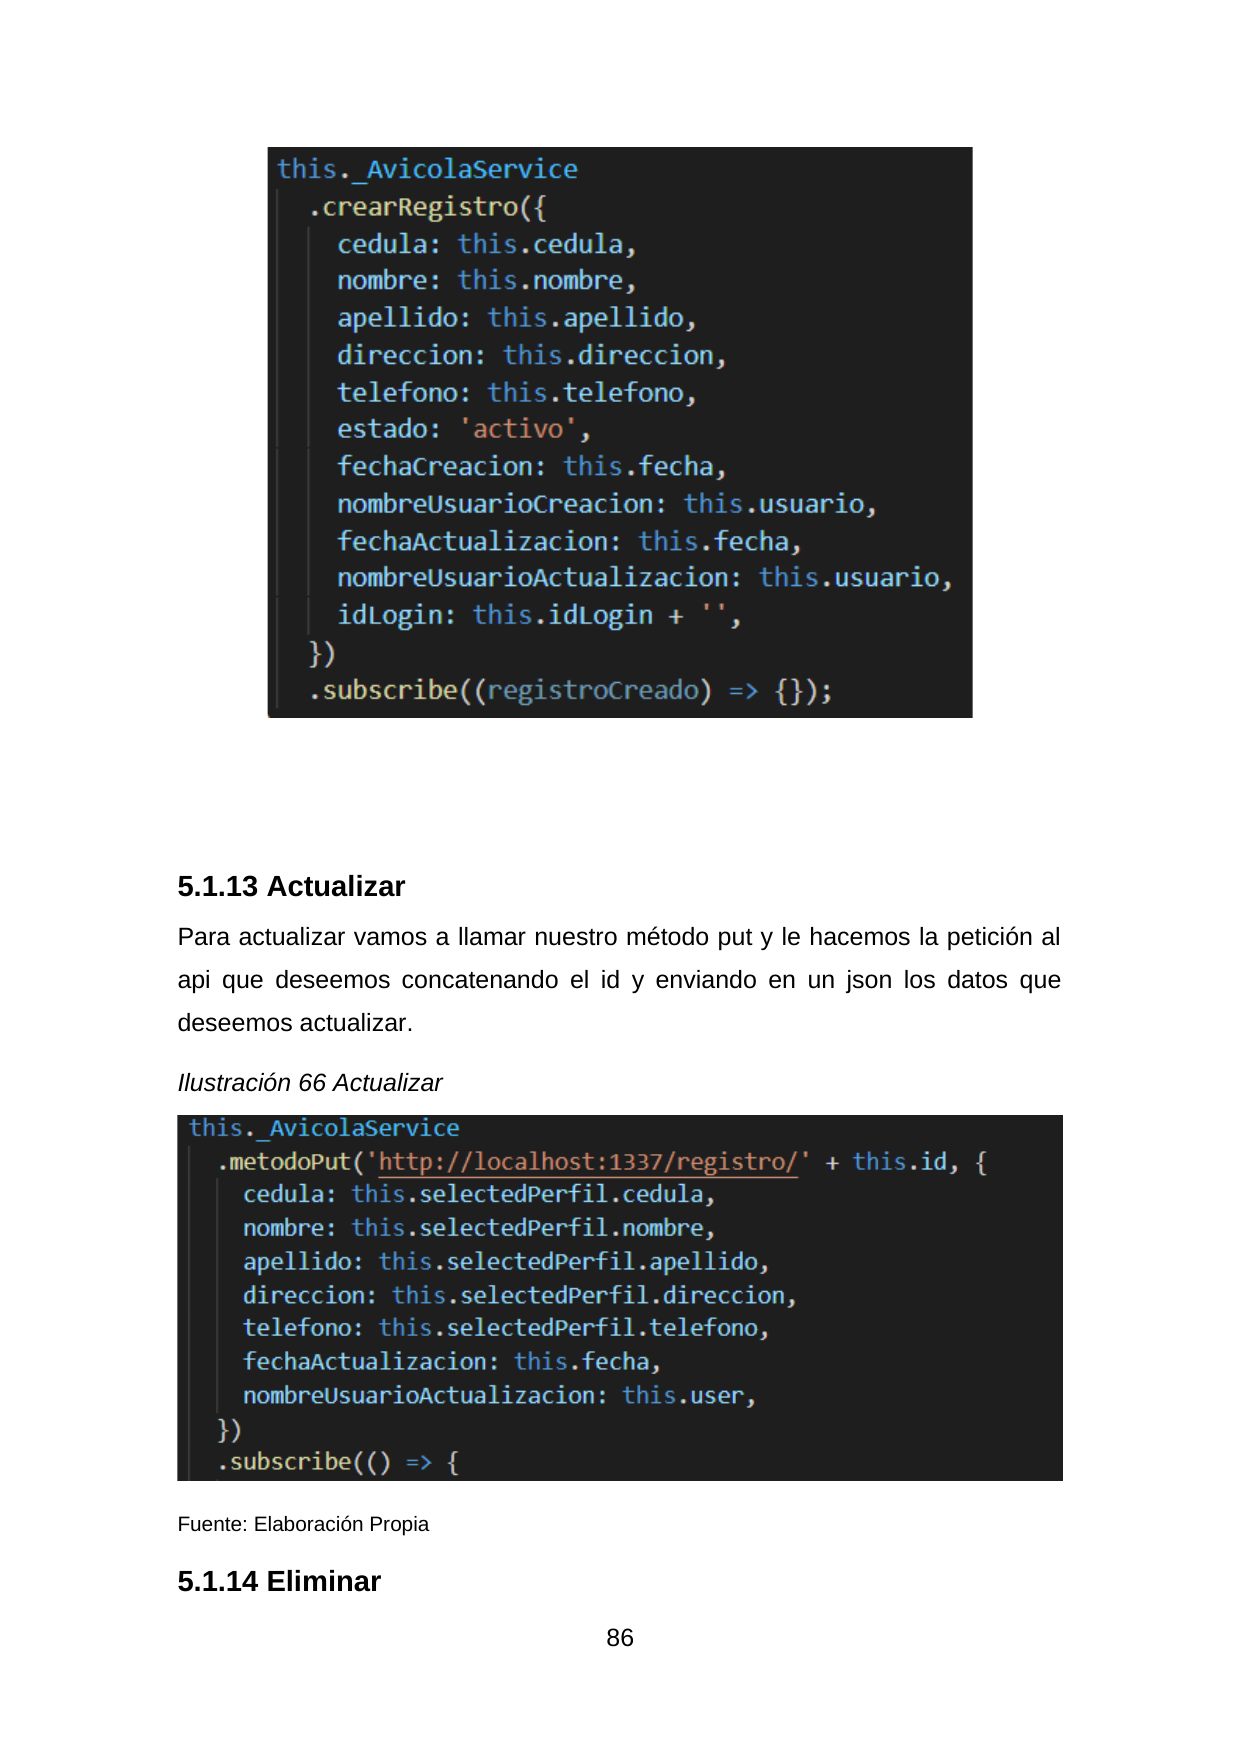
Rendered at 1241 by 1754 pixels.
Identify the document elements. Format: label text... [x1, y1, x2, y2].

text Para actualizar vamos a llamar nuestro método put y le hacemos la petición al api que deseemos concatenando el id y enviando en un json los datos que deseemos actualizar. [177, 921, 1063, 1036]
text 5.1.13 Actualizar [177, 869, 1063, 902]
text 5.1.14 Eliminar [177, 1564, 1063, 1598]
text Fuente: Elaboración Propia [177, 1512, 1063, 1536]
